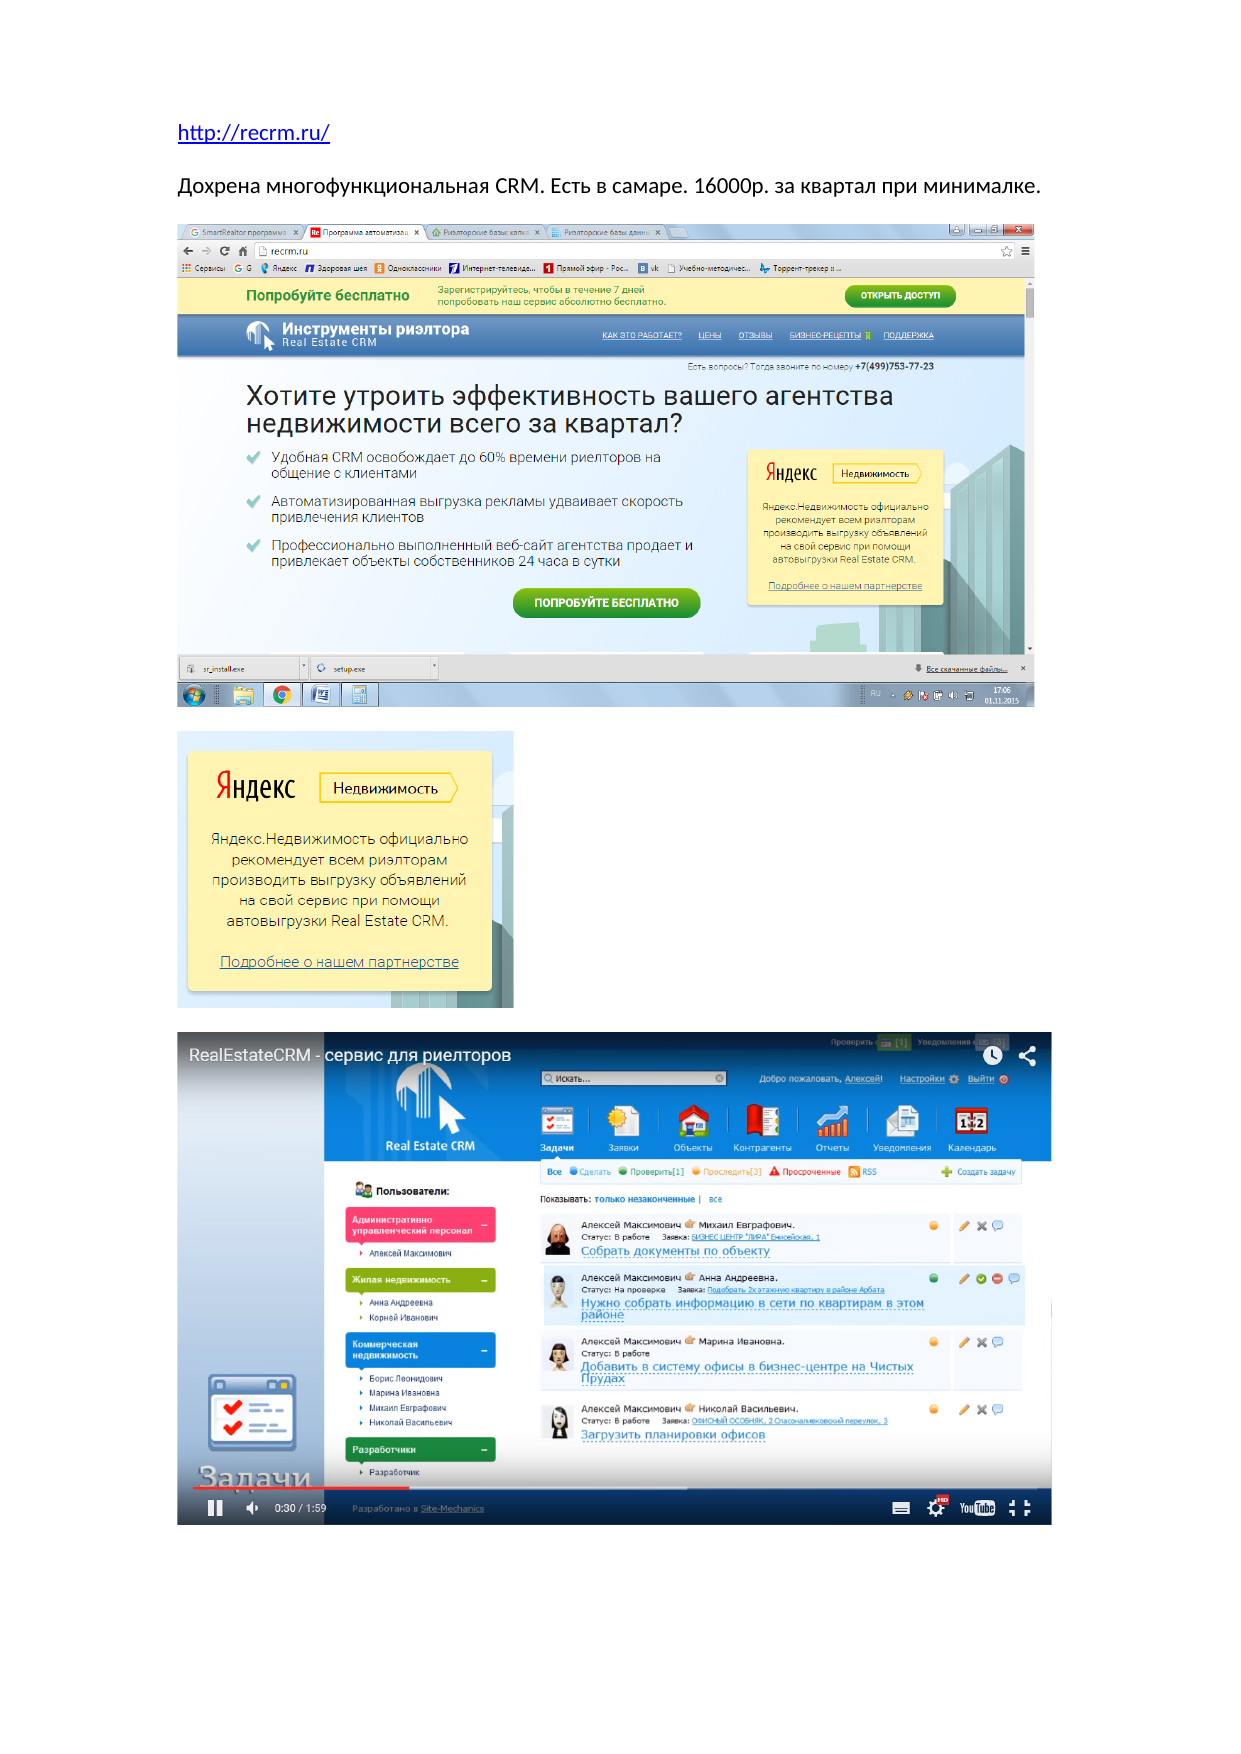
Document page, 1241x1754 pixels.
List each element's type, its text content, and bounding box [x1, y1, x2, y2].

picture [177, 224, 1035, 707]
text Дохрена многофункциональная CRM. Есть в самаре. 16000р. за квартал при минималке. [177, 171, 1152, 199]
text http://recrm.ru/ [177, 118, 1152, 146]
picture [177, 731, 514, 1008]
picture [177, 1032, 1052, 1525]
